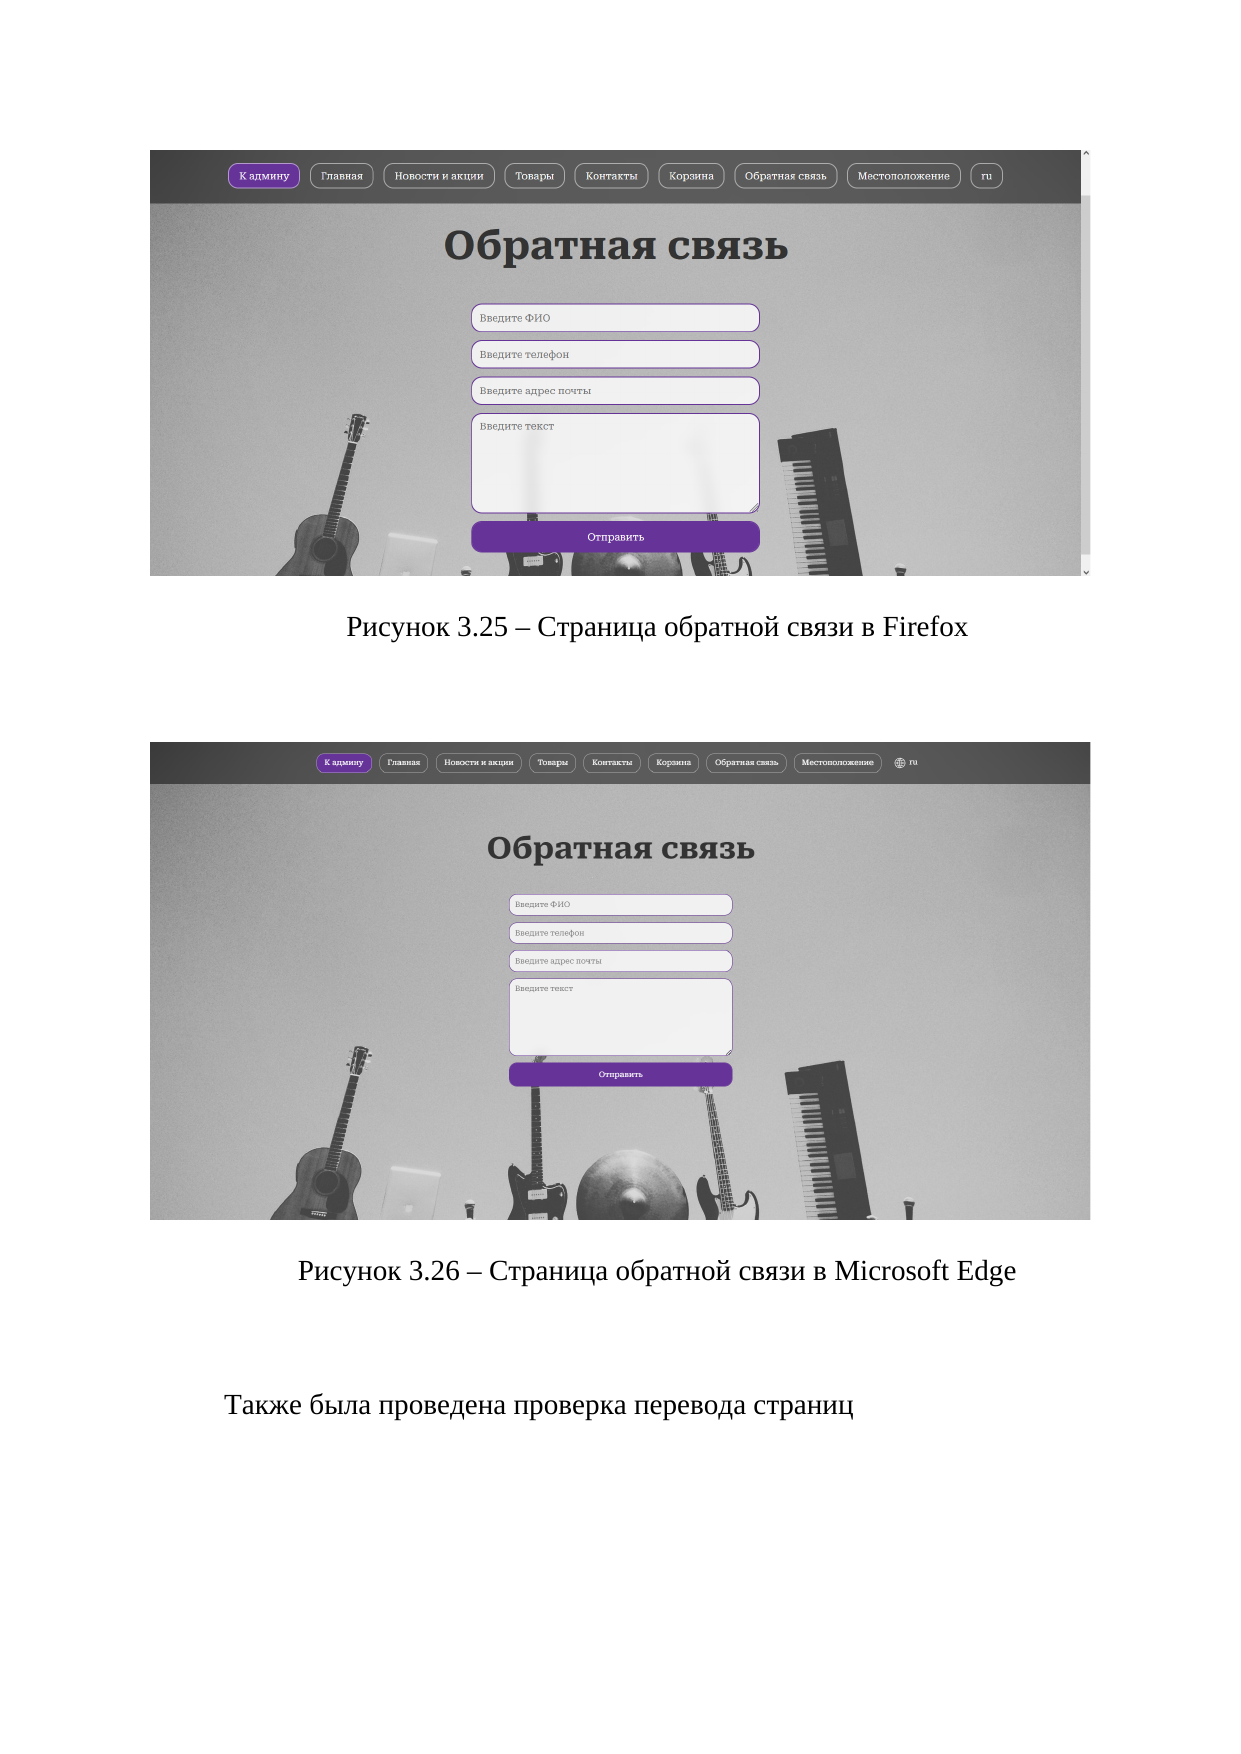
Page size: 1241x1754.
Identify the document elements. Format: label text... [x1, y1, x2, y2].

text Рисунок 3.25 – Страница обратной связи в Firefox [150, 609, 1090, 642]
picture [150, 150, 1091, 576]
text Также была проведена проверка перевода страниц [150, 1387, 1090, 1421]
picture [150, 742, 1091, 1220]
text Рисунок 3.26 – Страница обратной связи в Microsoft Edge [150, 1253, 1090, 1287]
